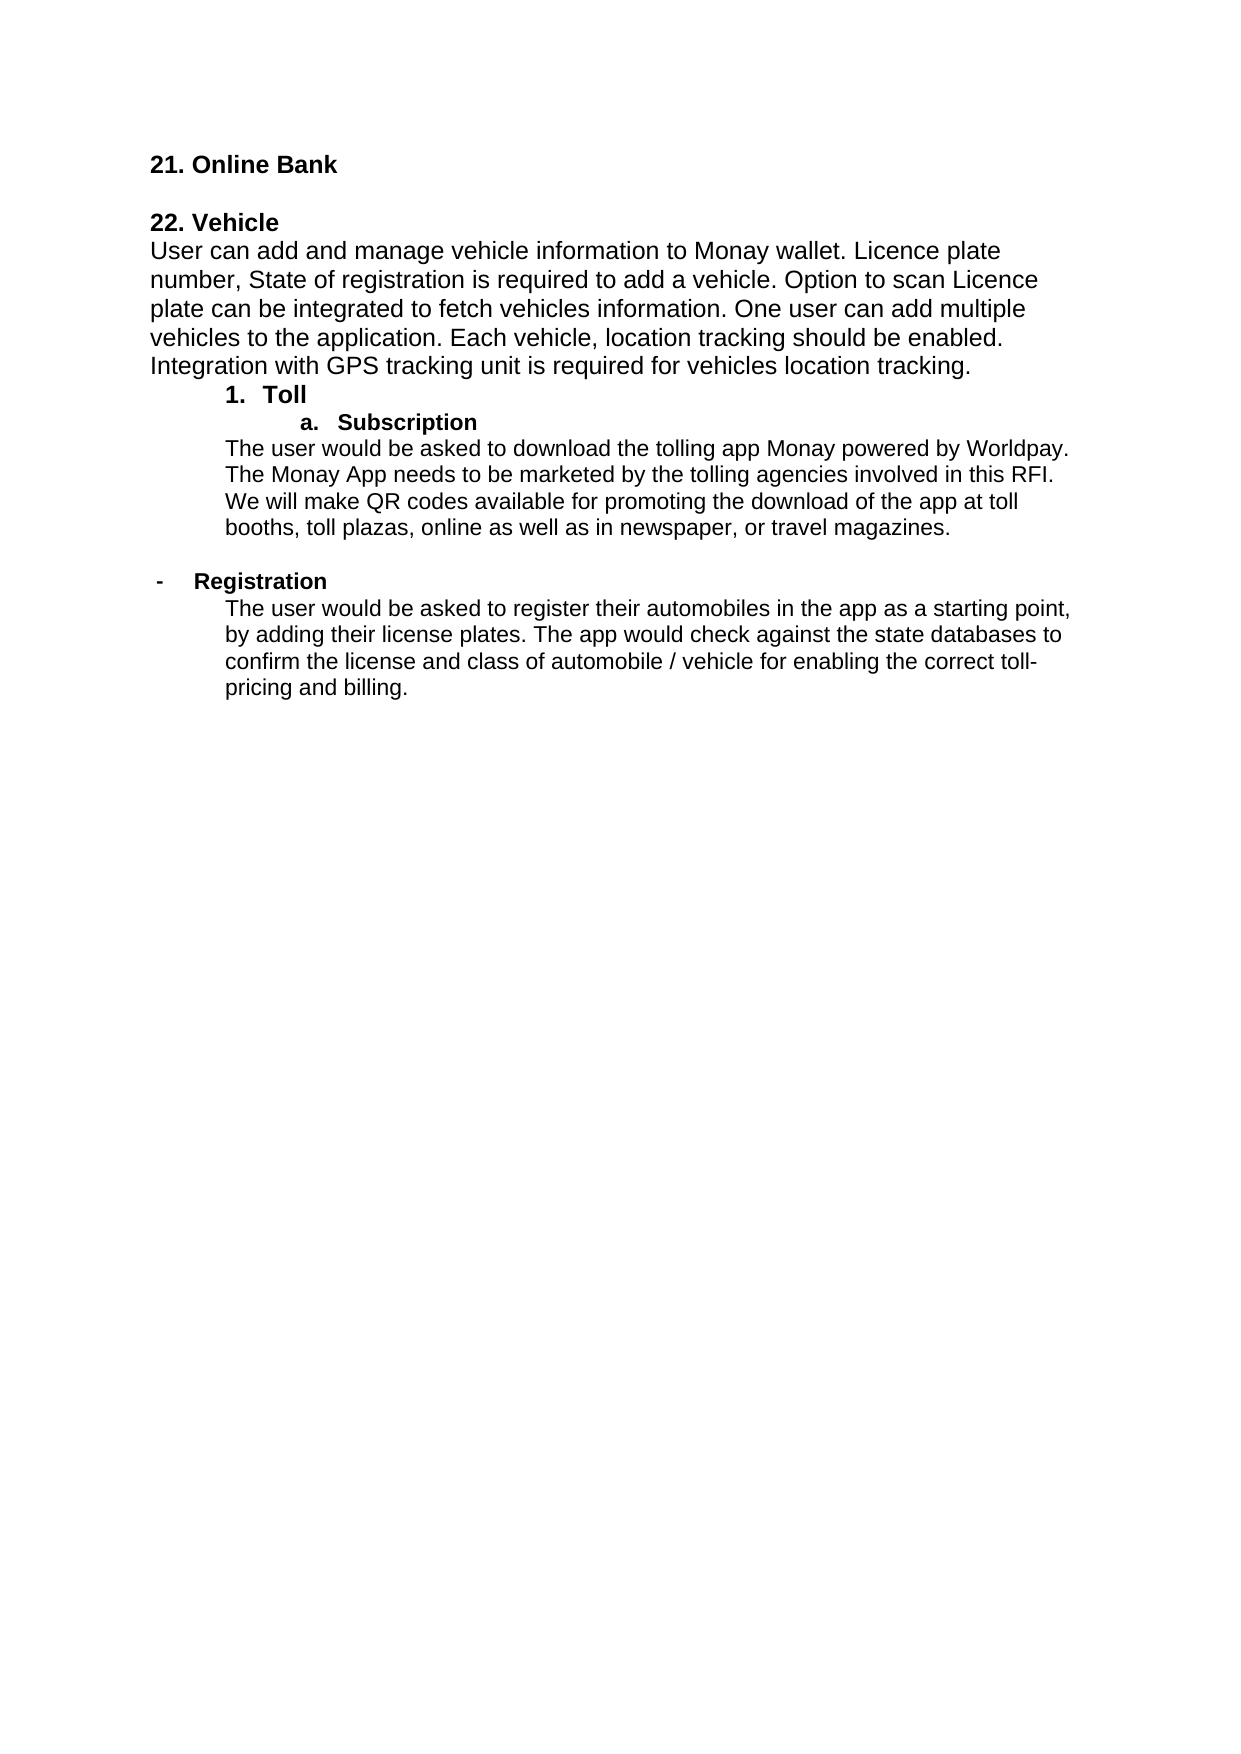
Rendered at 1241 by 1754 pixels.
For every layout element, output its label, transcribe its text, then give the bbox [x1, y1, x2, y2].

list Toll [225, 380, 1090, 409]
text The user would be asked to download the tolling app Monay powered by Worldpay. The Monay App needs to be marketed by the tolling agencies involved in this RFI. We will make QR codes available for promoting the download of the app at toll booths, toll plazas, online as well as in newspaper, or travel magazines. [225, 435, 1090, 541]
text 21. Online Bank [150, 150, 1090, 179]
text 22. Vehicle [150, 207, 1090, 236]
text User can add and manage vehicle information to Monay wallet. Licence plate number, State of registration is required to add a vehicle. Option to scan Licence plate can be integrated to fetch vehicles information. One user can add multiple vehicles to the application. Each vehicle, location tracking should be enabled. Integration with GPS tracking unit is required for vehicles location tracking. [150, 236, 1090, 380]
text The user would be asked to register their automobiles in the app as a starting point, by adding their license plates. The app would check against the state databases to confirm the license and class of automobile / vehicle for enabling the correct toll-pricing and billing. [225, 595, 1090, 700]
list Registration [156, 567, 1090, 595]
list Subscription [300, 409, 1090, 435]
